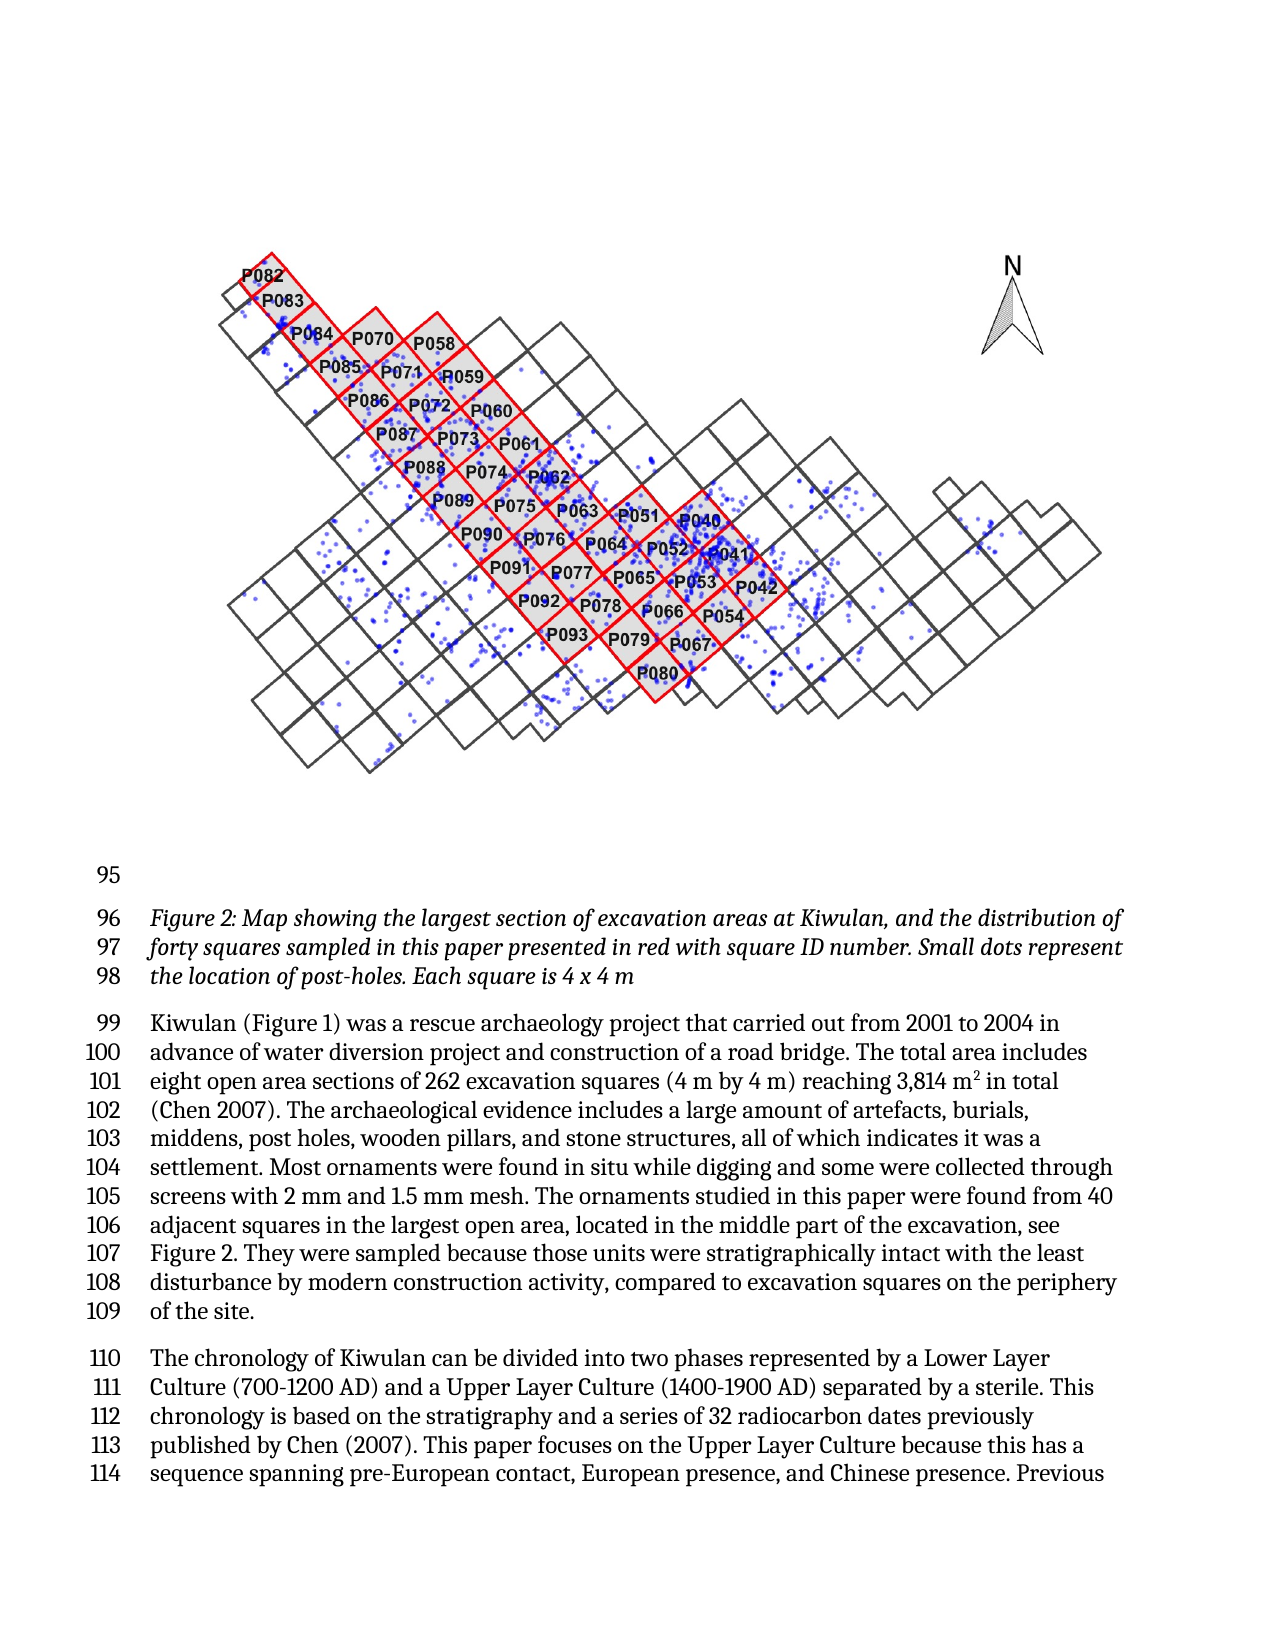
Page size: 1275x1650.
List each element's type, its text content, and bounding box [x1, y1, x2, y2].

text Kiwulan (Figure 1) was a rescue archaeology project that carried out from 2001 to 2004 in advance of water diversion project and construction of a road bridge. The total area includes eight open area sections of 262 excavation squares (4 m by 4 m) reaching 3,814 m2 in total (Chen 2007). The archaeological evidence includes a large amount of artefacts, burials, middens, post holes, wooden pillars, and stone structures, all of which indicates it was a settlement. Most ornaments were found in situ while digging and some were collected through screens with 2 mm and 1.5 mm mesh. The ornaments studied in this paper were found from 40 adjacent squares in the largest open area, located in the middle part of the excavation, see Figure 2. They were sampled because those units were stratigraphically intact with the least disturbance by modern construction activity, compared to excavation squares on the periphery of the site. [150, 1009, 1125, 1326]
text Figure 2: Map showing the largest section of excavation areas at Kiwulan, and the distribution of forty squares sampled in this paper presented in red with square ID number. Small dots represent the location of post-holes. Each square is 4 x 4 m [150, 904, 1125, 991]
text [150, 1344, 1125, 1488]
picture [168, 150, 1144, 884]
